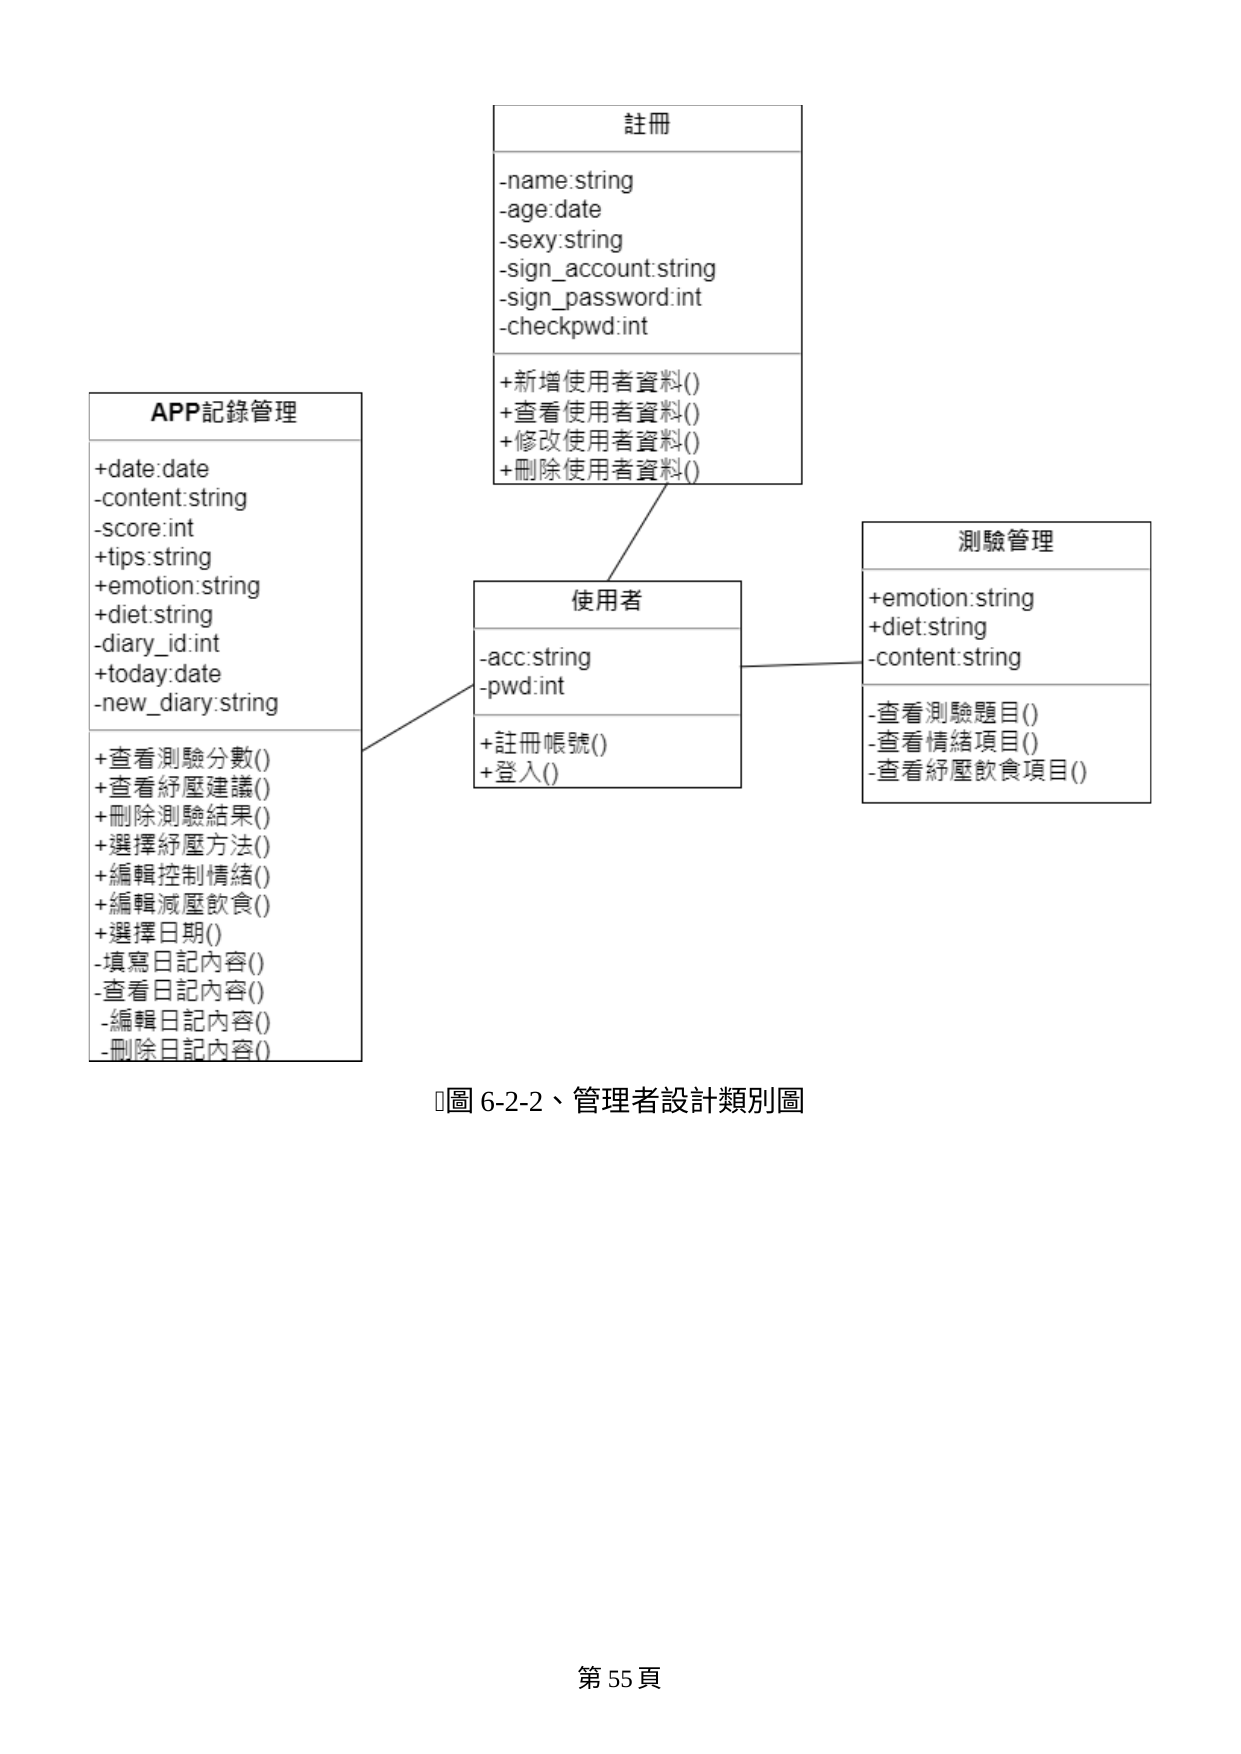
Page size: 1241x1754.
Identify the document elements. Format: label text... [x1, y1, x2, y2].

picture [88, 105, 1152, 1062]
text 圖6-2-2、管理者設計類別圖 [89, 1062, 1152, 1137]
